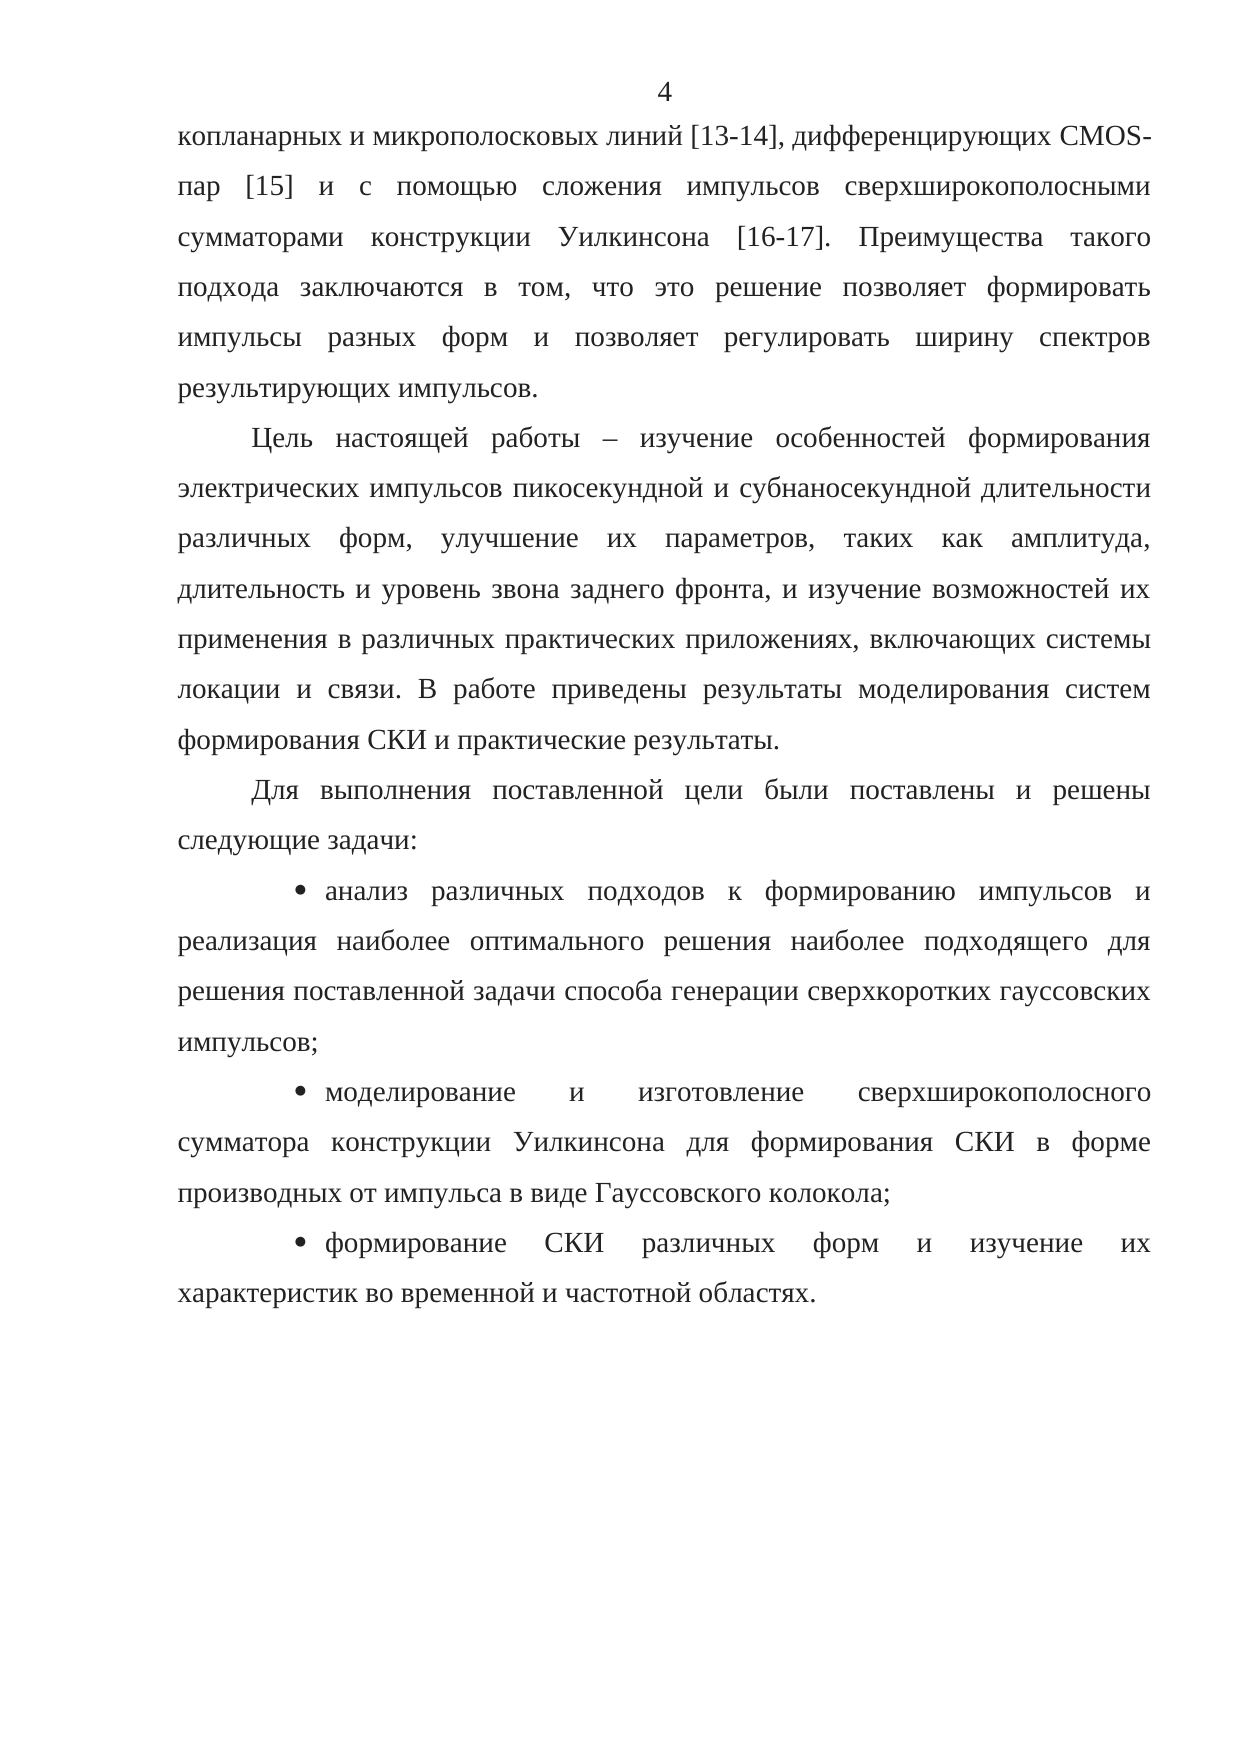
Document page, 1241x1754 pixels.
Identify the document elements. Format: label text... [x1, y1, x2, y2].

list анализ различных подходов к формированию импульсов и реализация наиболее оптимального решения наиболее подходящего для решения поставленной задачи способа генерации сверхкоротких гауссовских импульсов; [177, 873, 1152, 1057]
text Для выполнения поставленной цели были поставлены и решены следующие задачи: [177, 772, 1152, 856]
list моделирование и изготовление сверхширокополосного сумматора конструкции Уилкинсона для формирования СКИ в форме производных от импульса в виде Гауссовского колокола; [177, 1074, 1152, 1208]
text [177, 118, 1152, 403]
text Цель настоящей работы – изучение особенностей формирования электрических импульсов пикосекундной и субнаносекундной длительности различных форм, улучшение их параметров, таких как амплитуда, длительность и уровень звона заднего фронта, и изучение возможностей их применения в различных практических приложениях, включающих системы локации и связи. В работе приведены результаты моделирования систем формирования СКИ и практические результаты. [177, 420, 1152, 755]
list формирование СКИ различных форм и изучение их характеристик во временной и частотной областях. [177, 1225, 1152, 1309]
